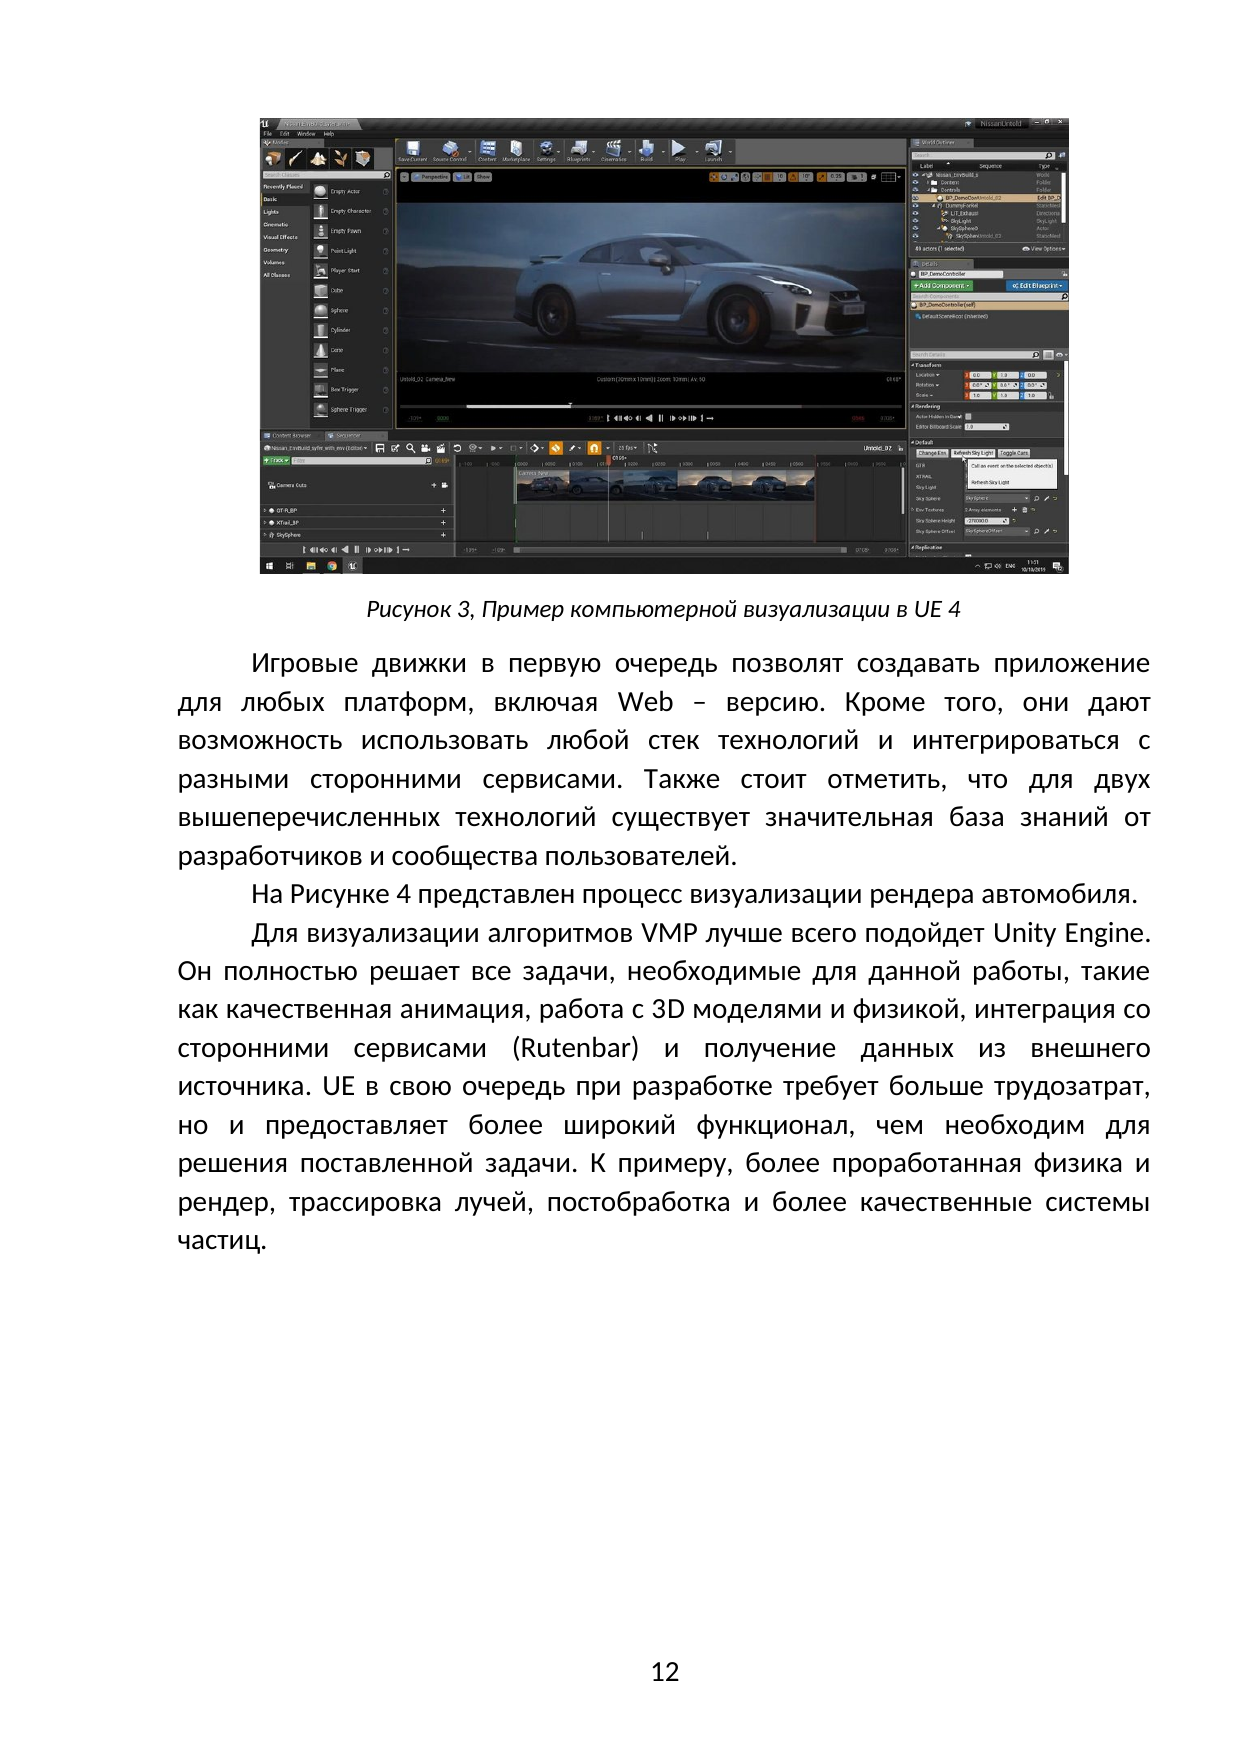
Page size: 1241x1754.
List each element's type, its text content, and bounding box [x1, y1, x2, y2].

text Для визуализации алгоритмов VMP лучше всего подойдет Unity Engine. Он полностью решает все задачи, необходимые для данной работы, такие как качественная анимация, работа с 3D моделями и физикой, интеграция со сторонними сервисами и получение данных из внешнего источника. UE в свою очередь при разработке требует больше трудозатрат, но и предоставляет более широкий функционал, чем необходим для решения поставленной задачи. К примеру, более проработанная физика и рендер, трассировка лучей, постобработка и более качественные системы частиц. [177, 914, 1152, 1257]
text Игровые движки в первую очередь позволят создавать приложение для любых платформ, включая Web – версию. Кроме того, они дают возможность использовать любой стек технологий и интегрироваться с разными сторонними сервисами. Также стоит отметить, что для двух вышеперечисленных технологий существует значительная база знаний от разработчиков и сообщества пользователей. [177, 644, 1152, 872]
text На Рисунке 4 представлен процесс визуализации рендера автомобиля. [177, 875, 1152, 911]
picture [259, 118, 1069, 574]
text Рисунок 3, Пример компьютерной визуализации в UE 4 [177, 593, 1152, 624]
